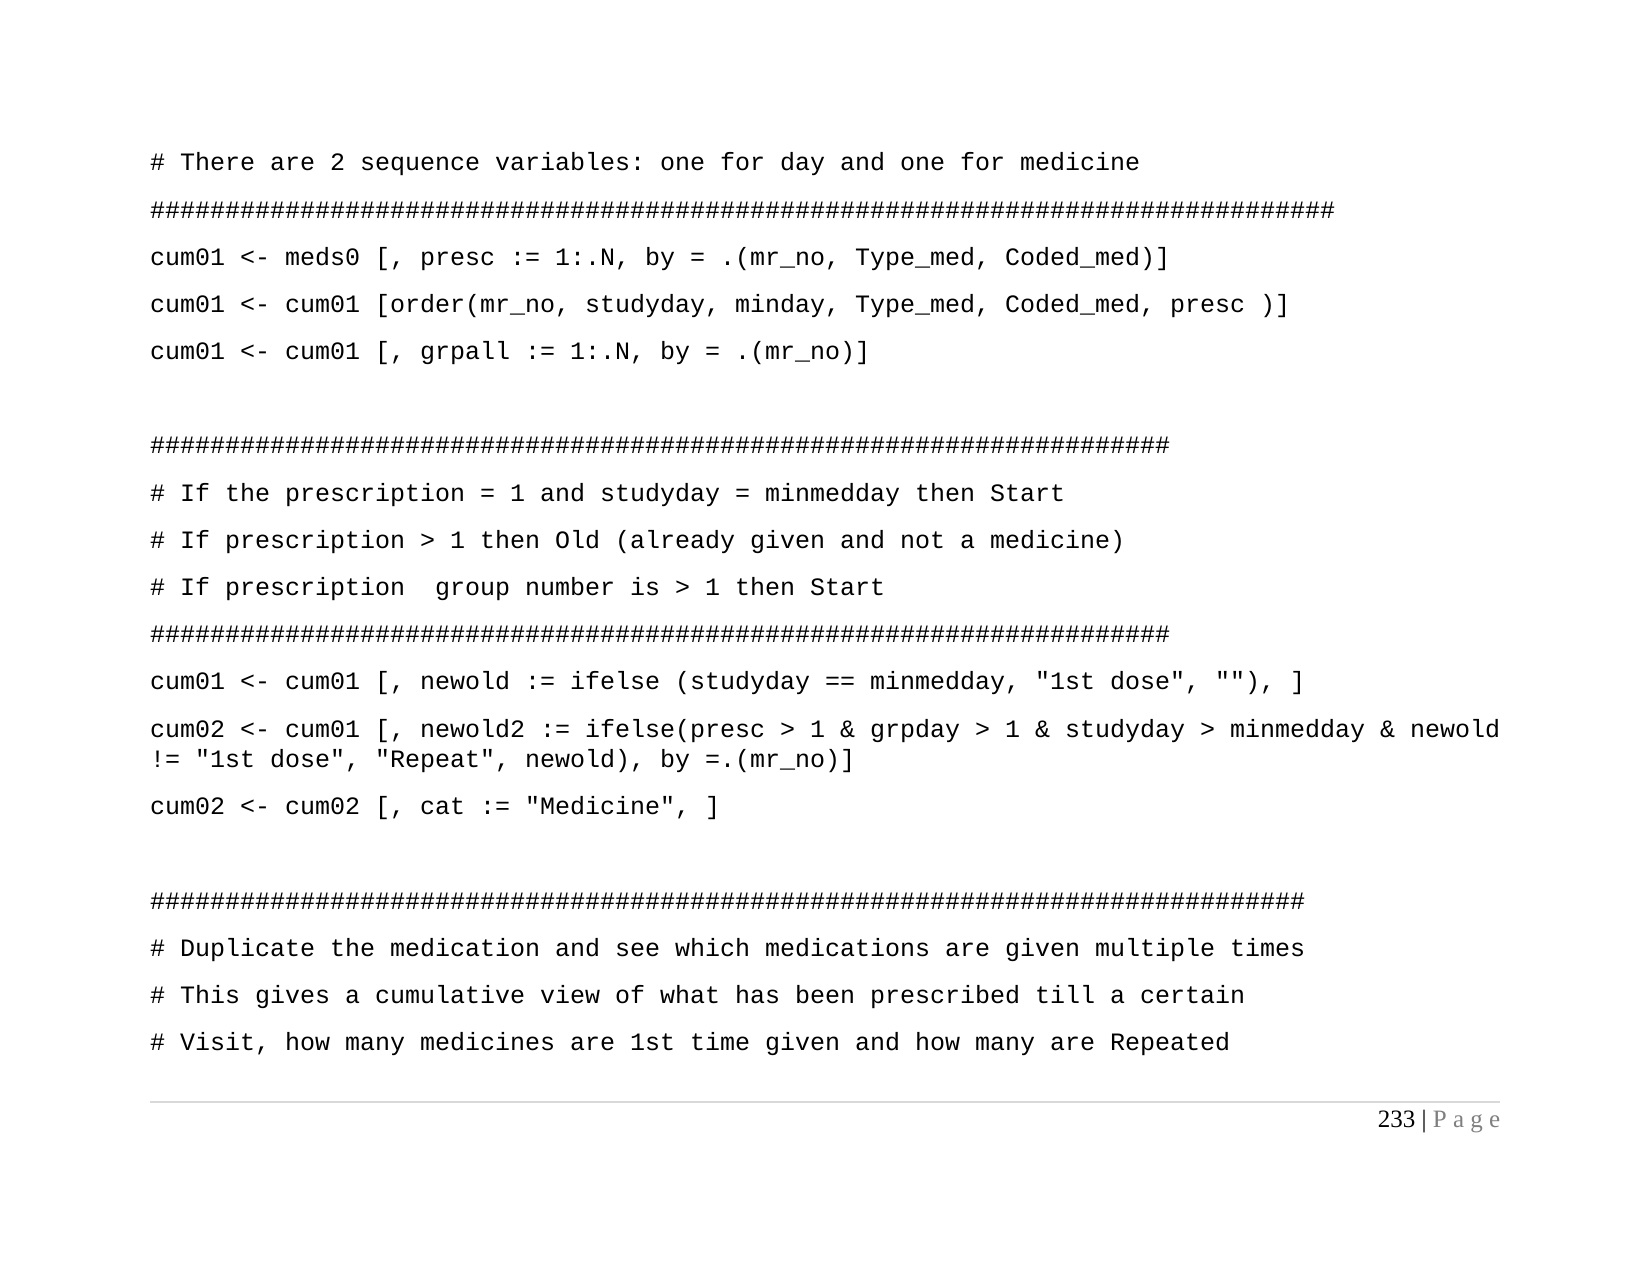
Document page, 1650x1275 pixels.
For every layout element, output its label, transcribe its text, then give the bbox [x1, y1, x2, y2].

text # If the prescription = 1 and studyday = minmedday then Start [150, 480, 1500, 509]
text #################################################################### [150, 433, 1500, 461]
text # Visit, how many medicines are 1st time given and how many are Repeated [150, 1030, 1500, 1058]
text #################################################################### [150, 622, 1500, 650]
text cum02 <- cum02 [, cat := "Medicine", ] [150, 794, 1500, 822]
text cum01 <- cum01 [order(mr_no, studyday, minday, Type_med, Coded_med, presc )] [150, 292, 1500, 320]
text # There are 2 sequence variables: one for day and one for medicine [150, 150, 1500, 178]
text cum01 <- cum01 [, grpall := 1:.N, by = .(mr_no)] [150, 339, 1500, 367]
text cum01 <- meds0 [, presc := 1:.N, by = .(mr_no, Type_med, Coded_med)] [150, 244, 1500, 273]
text cum02 <- cum01 [, newold2 := ifelse(presc > 1 & grpday > 1 & studyday > minmedday & newold != "1st dose", "Repeat", newold), by =.(mr_no)] [150, 716, 1500, 775]
text # If prescription group number is > 1 then Start [150, 575, 1500, 603]
text # If prescription > 1 then Old (already given and not a medicine) [150, 527, 1500, 556]
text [150, 197, 1500, 226]
text cum01 <- cum01 [, newold := ifelse (studyday == minmedday, "1st dose", ""), ] [150, 669, 1500, 697]
text ############################################################################# [150, 888, 1500, 917]
text # This gives a cumulative view of what has been prescribed till a certain [150, 983, 1500, 1011]
text # Duplicate the medication and see which medications are given multiple times [150, 936, 1500, 964]
